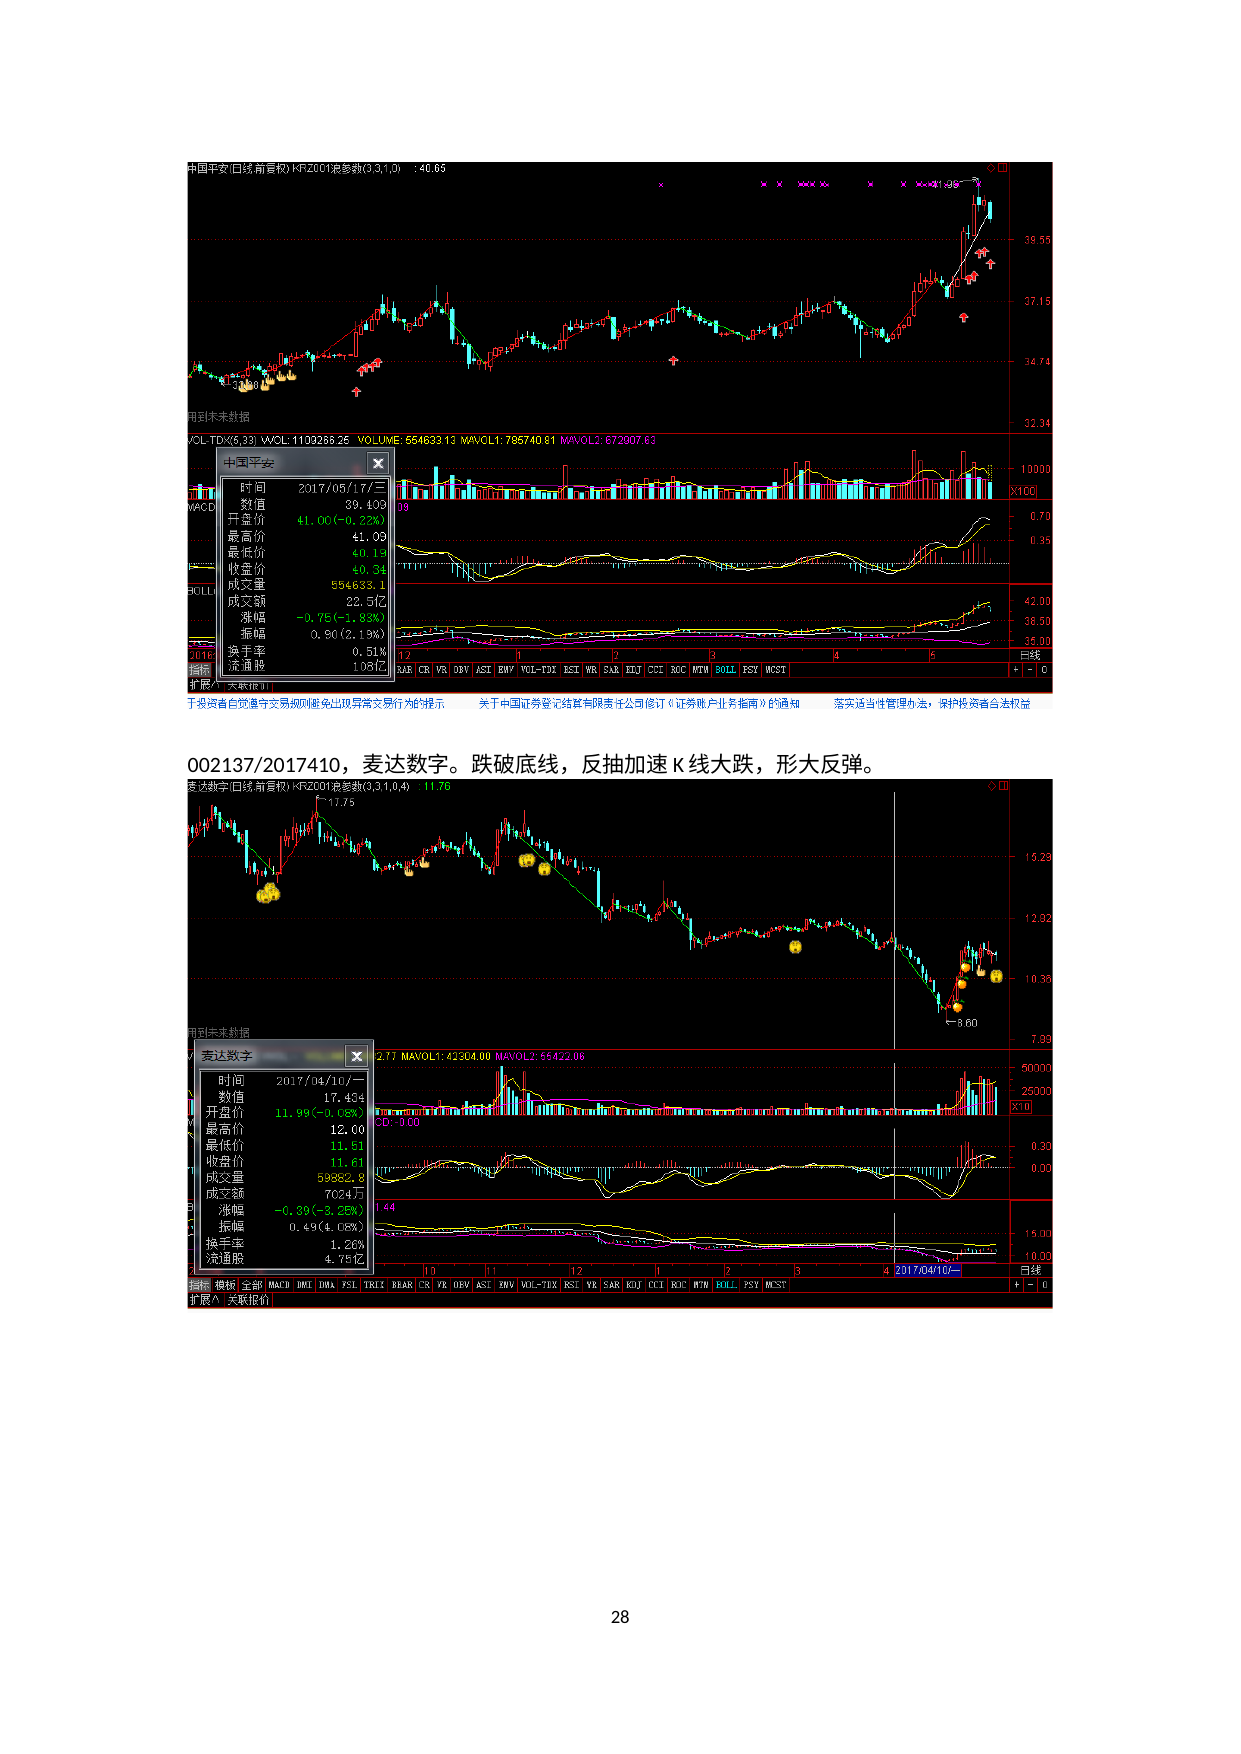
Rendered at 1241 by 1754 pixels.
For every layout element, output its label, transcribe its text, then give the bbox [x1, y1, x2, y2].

picture [187, 779, 1053, 1313]
picture [187, 162, 1053, 709]
text 002137/2017410，麦达数字。跌破底线，反抽加速K线大跌，形大反弹。 [187, 747, 1053, 779]
